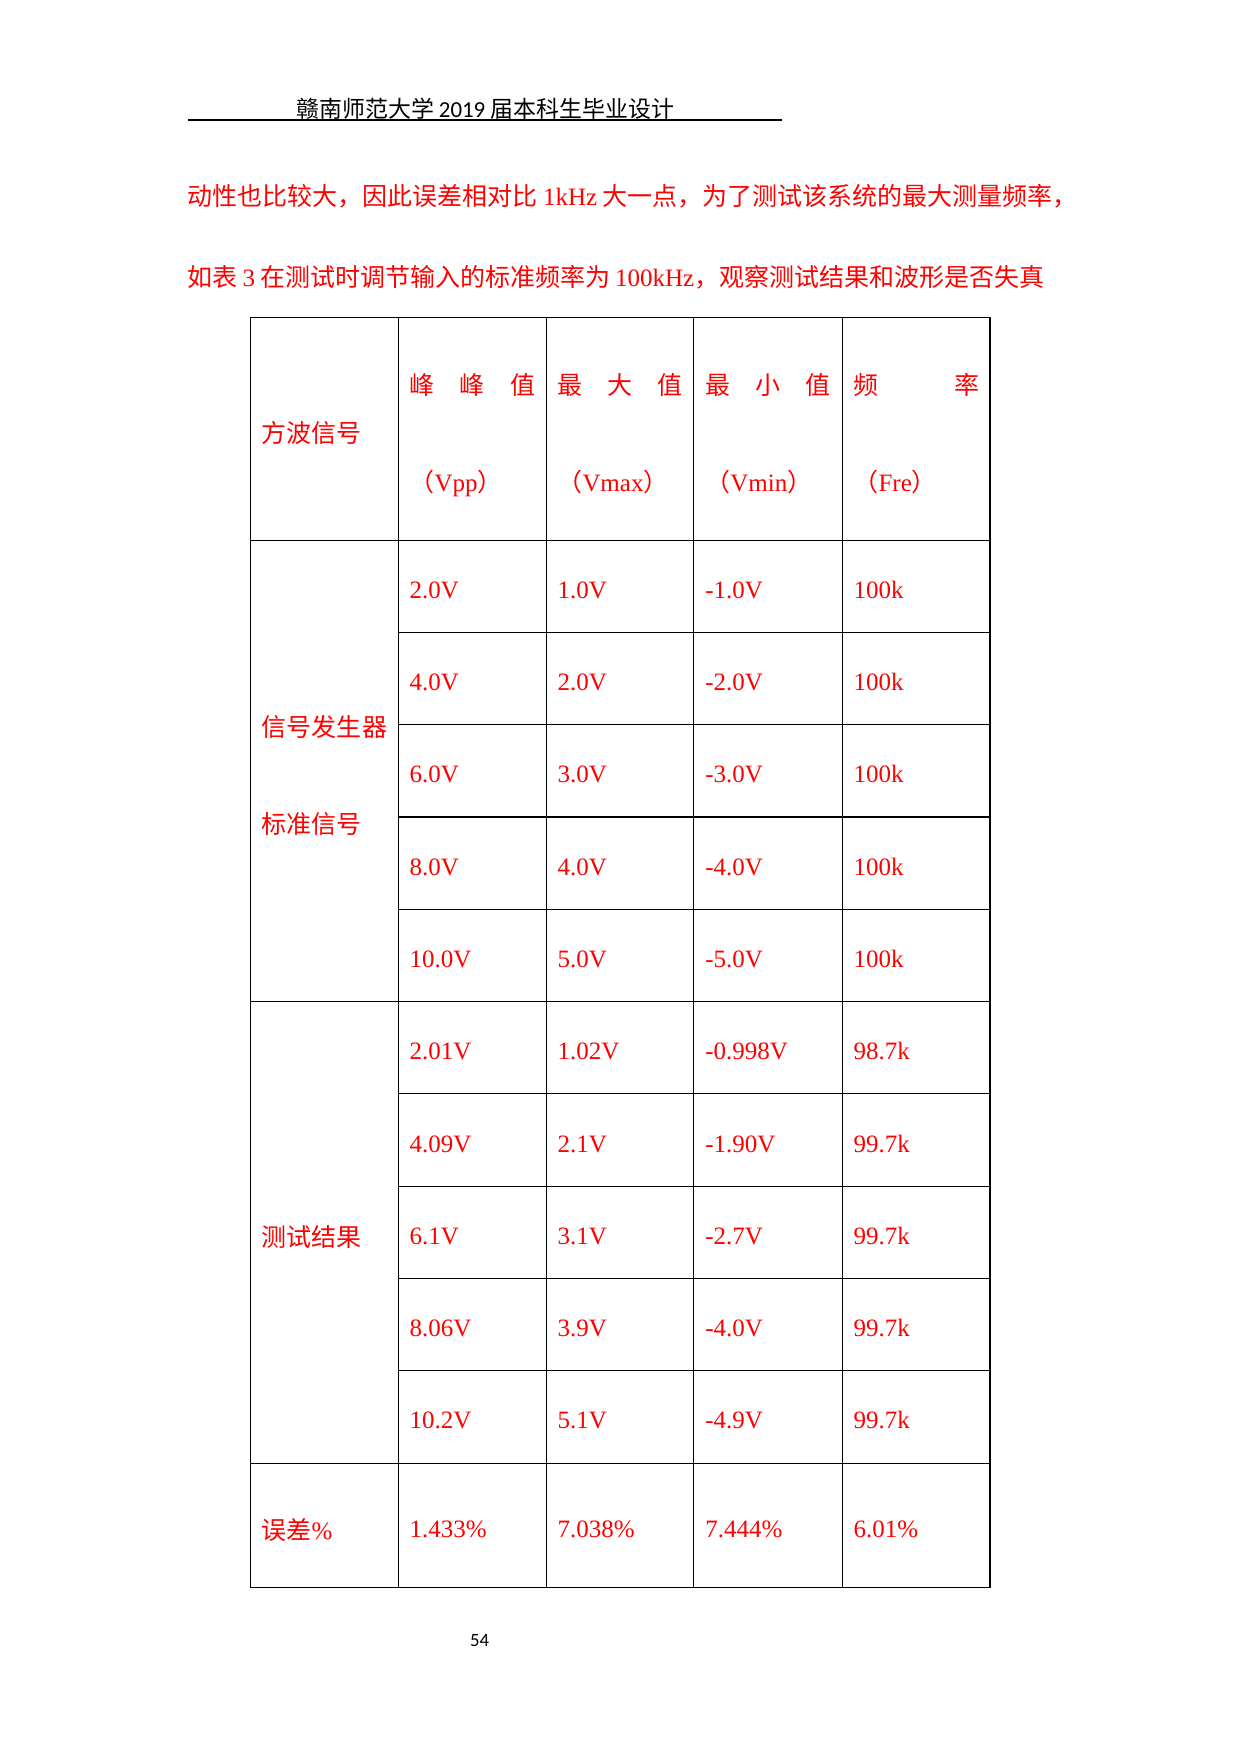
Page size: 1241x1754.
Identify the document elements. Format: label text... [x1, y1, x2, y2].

table_cell 99.7k [843, 1094, 989, 1186]
table_cell 2.0V [547, 633, 693, 724]
table_cell 10.2V [399, 1371, 546, 1462]
table_cell 99.7k [843, 1279, 989, 1370]
table_cell 6.0V [399, 725, 546, 816]
table_header 频率（Fre） [843, 318, 989, 539]
table_cell 2.01V [399, 1002, 546, 1093]
table_cell 5.1V [547, 1371, 693, 1462]
table_cell 99.7k [843, 1371, 989, 1462]
table_cell -5.0V [694, 910, 842, 1001]
table_cell 100k [843, 633, 989, 724]
table_header 最小值（Vmin） [694, 318, 842, 539]
table_cell 100k [843, 818, 989, 909]
table_cell 7.444% [694, 1464, 842, 1587]
table_header 峰峰值（Vpp） [399, 318, 546, 539]
table_cell 100k [843, 725, 989, 816]
table_cell 100k [843, 910, 989, 1001]
table_cell -2.7V [694, 1187, 842, 1278]
table_cell -0.998V [694, 1002, 842, 1093]
table_cell 2.0V [399, 541, 546, 632]
table_cell 3.9V [547, 1279, 693, 1370]
table_cell 6.01% [843, 1464, 989, 1587]
table_cell 4.0V [547, 818, 693, 909]
table_cell -1.0V [694, 541, 842, 632]
table_cell 8.06V [399, 1279, 546, 1370]
table_cell -4.9V [694, 1371, 842, 1462]
table_cell 7.038% [547, 1464, 693, 1587]
table_cell 信号发生器标准信号 [251, 541, 398, 1001]
table_header 最大值（Vmax） [547, 318, 693, 539]
table_cell 10.0V [399, 910, 546, 1001]
table_cell 4.09V [399, 1094, 546, 1186]
table_cell 100k [843, 541, 989, 632]
table_cell -2.0V [694, 633, 842, 724]
table_cell 3.0V [547, 725, 693, 816]
table_cell 4.0V [399, 633, 546, 724]
table_cell 1.0V [547, 541, 693, 632]
table_cell 测试结果 [251, 1002, 398, 1462]
table_cell -1.90V [694, 1094, 842, 1186]
table_cell 99.7k [843, 1187, 989, 1278]
table_cell 98.7k [843, 1002, 989, 1093]
table_cell -4.0V [694, 1279, 842, 1370]
table_cell 1.02V [547, 1002, 693, 1093]
table_cell -4.0V [694, 818, 842, 909]
table_cell 2.1V [547, 1094, 693, 1186]
table_header 方波信号 [251, 318, 398, 539]
table_cell 8.0V [399, 818, 546, 909]
table_cell 3.1V [547, 1187, 693, 1278]
table_cell -3.0V [694, 725, 842, 816]
table_cell 6.1V [399, 1187, 546, 1278]
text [187, 162, 1053, 308]
table_cell 5.0V [547, 910, 693, 1001]
table_cell 误差% [251, 1464, 398, 1587]
table_cell 1.433% [399, 1464, 546, 1587]
